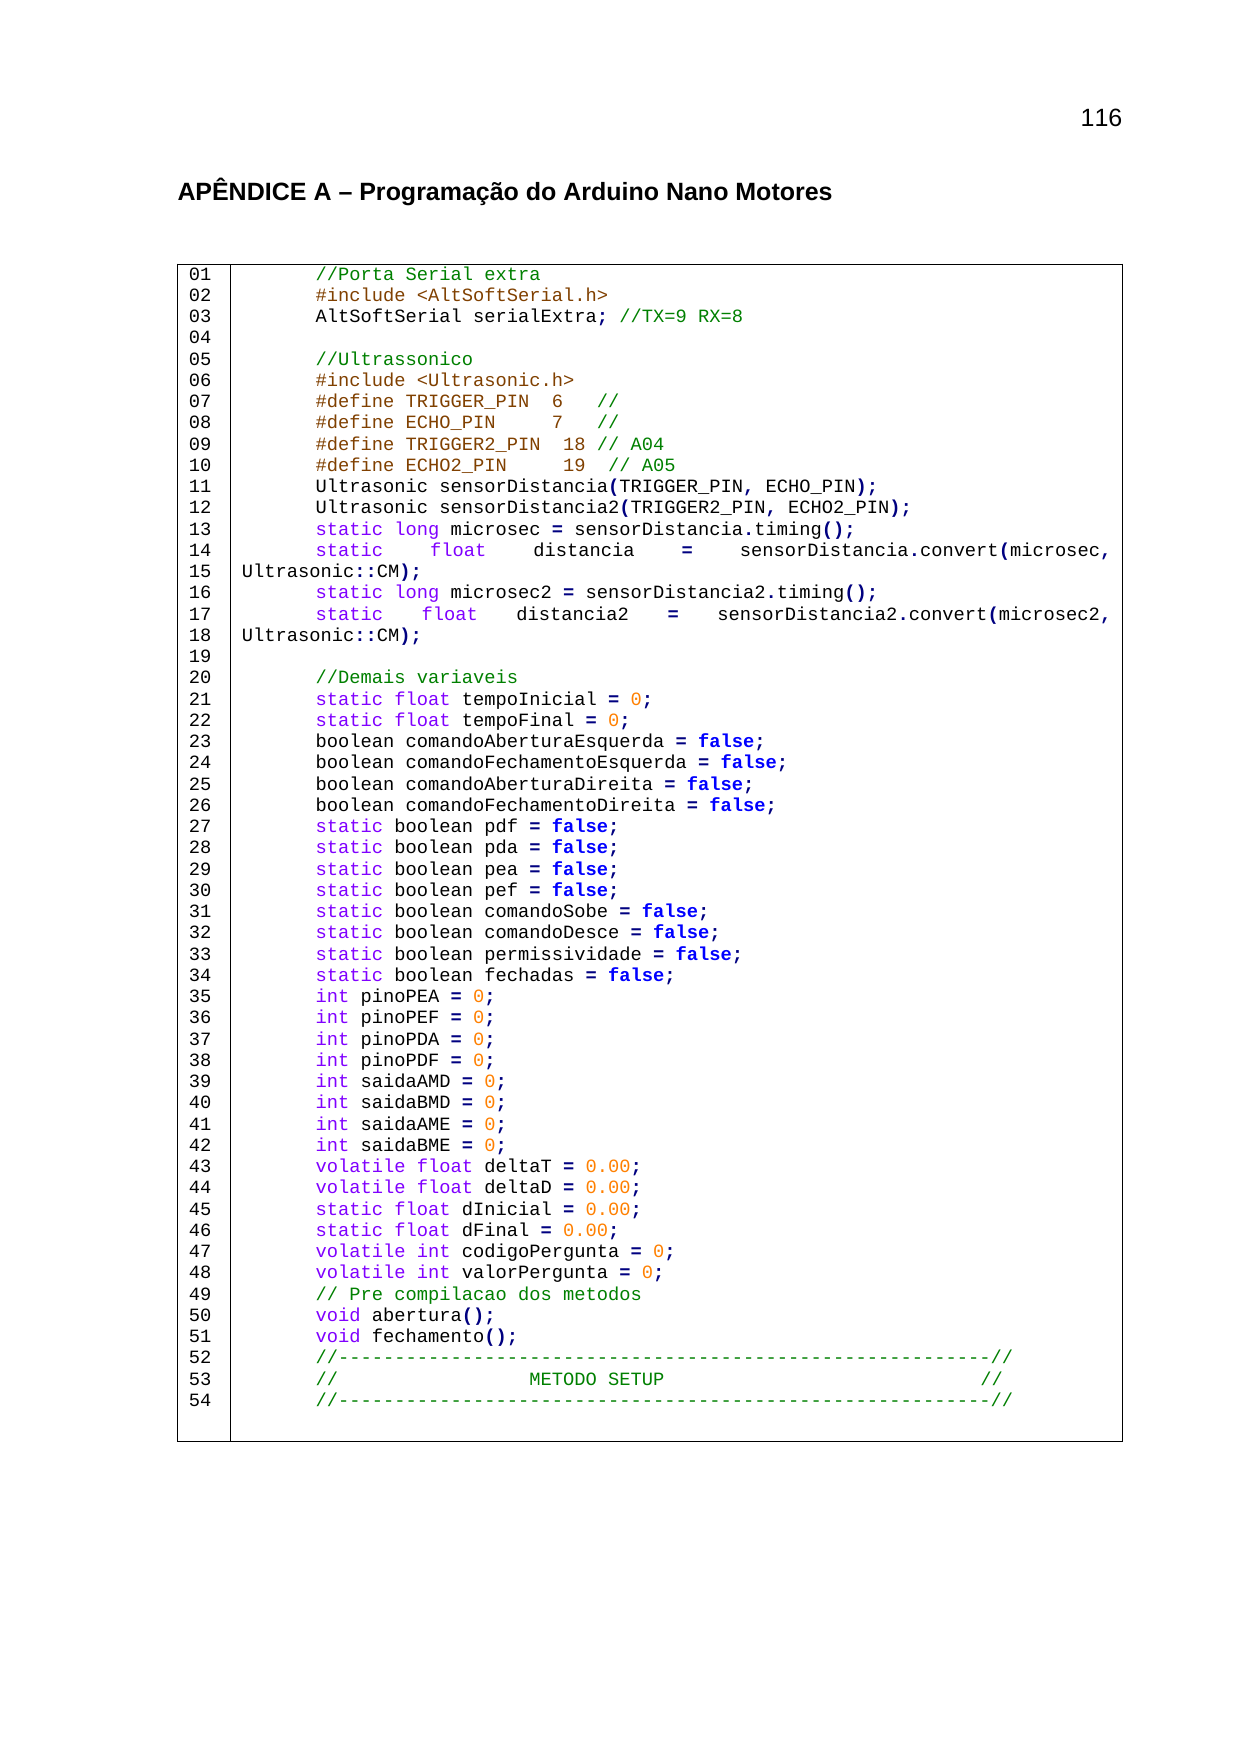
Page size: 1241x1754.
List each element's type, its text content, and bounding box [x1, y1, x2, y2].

text APÊNDICE A – Programação do Arduino Nano Motores [177, 177, 1122, 206]
table_header //Porta Serial extra #include <AltSoftSerial.h> AltSoftSerial serialExtra; //TX=9 RX=8 //Ultrassonico #include <Ultrasonic.h> #define TRIGGER_PIN 6 // #define ECHO_PIN 7 // #define TRIGGER2_PIN 18 // A04 #define ECHO2_PIN 19 // A05 Ultrasonic sensorDistancia(TRIGGER_PIN, ECHO_PIN); Ultrasonic sensorDistancia2(TRIGGER2_PIN, ECHO2_PIN); static long microsec = sensorDistancia.timing(); static float distancia = sensorDistancia.convert(microsec, Ultrasonic::CM); static long microsec2 = sensorDistancia2.timing(); static float distancia2 = sensorDistancia2.convert(microsec2, Ultrasonic::CM); //Demais variaveis static float tempoInicial = 0; static float tempoFinal = 0; boolean comandoAberturaEsquerda = false; boolean comandoFechamentoEsquerda = false; boolean comandoAberturaDireita = false; boolean comandoFechamentoDireita = false; static boolean pdf = false; static boolean pda = false; static boolean pea = false; static boolean pef = false; static boolean comandoSobe = false; static boolean comandoDesce = false; static boolean permissividade = false; static boolean fechadas = false; int pinoPEA = 0; int pinoPEF = 0; int pinoPDA = 0; int pinoPDF = 0; int saidaAMD = 0; int saidaBMD = 0; int saidaAME = 0; int saidaBME = 0; volatile float deltaT = 0.00; volatile float deltaD = 0.00; static float dInicial = 0.00; static float dFinal = 0.00; volatile int codigoPergunta = 0; volatile int valorPergunta = 0; // Pre compilacao dos metodos void abertura(); void fechamento(); //----------------------------------------------------------// // METODO SETUP // //----------------------------------------------------------// [231, 265, 1122, 1441]
table_header 01 02 03 04 05 06 07 08 09 10 11 12 13 14 15 16 17 18 19 20 21 22 23 24 25 26 27 28 29 30 31 32 33 34 35 36 37 38 39 40 41 42 43 44 45 46 47 48 49 50 51 52 53 54 [178, 265, 230, 1441]
